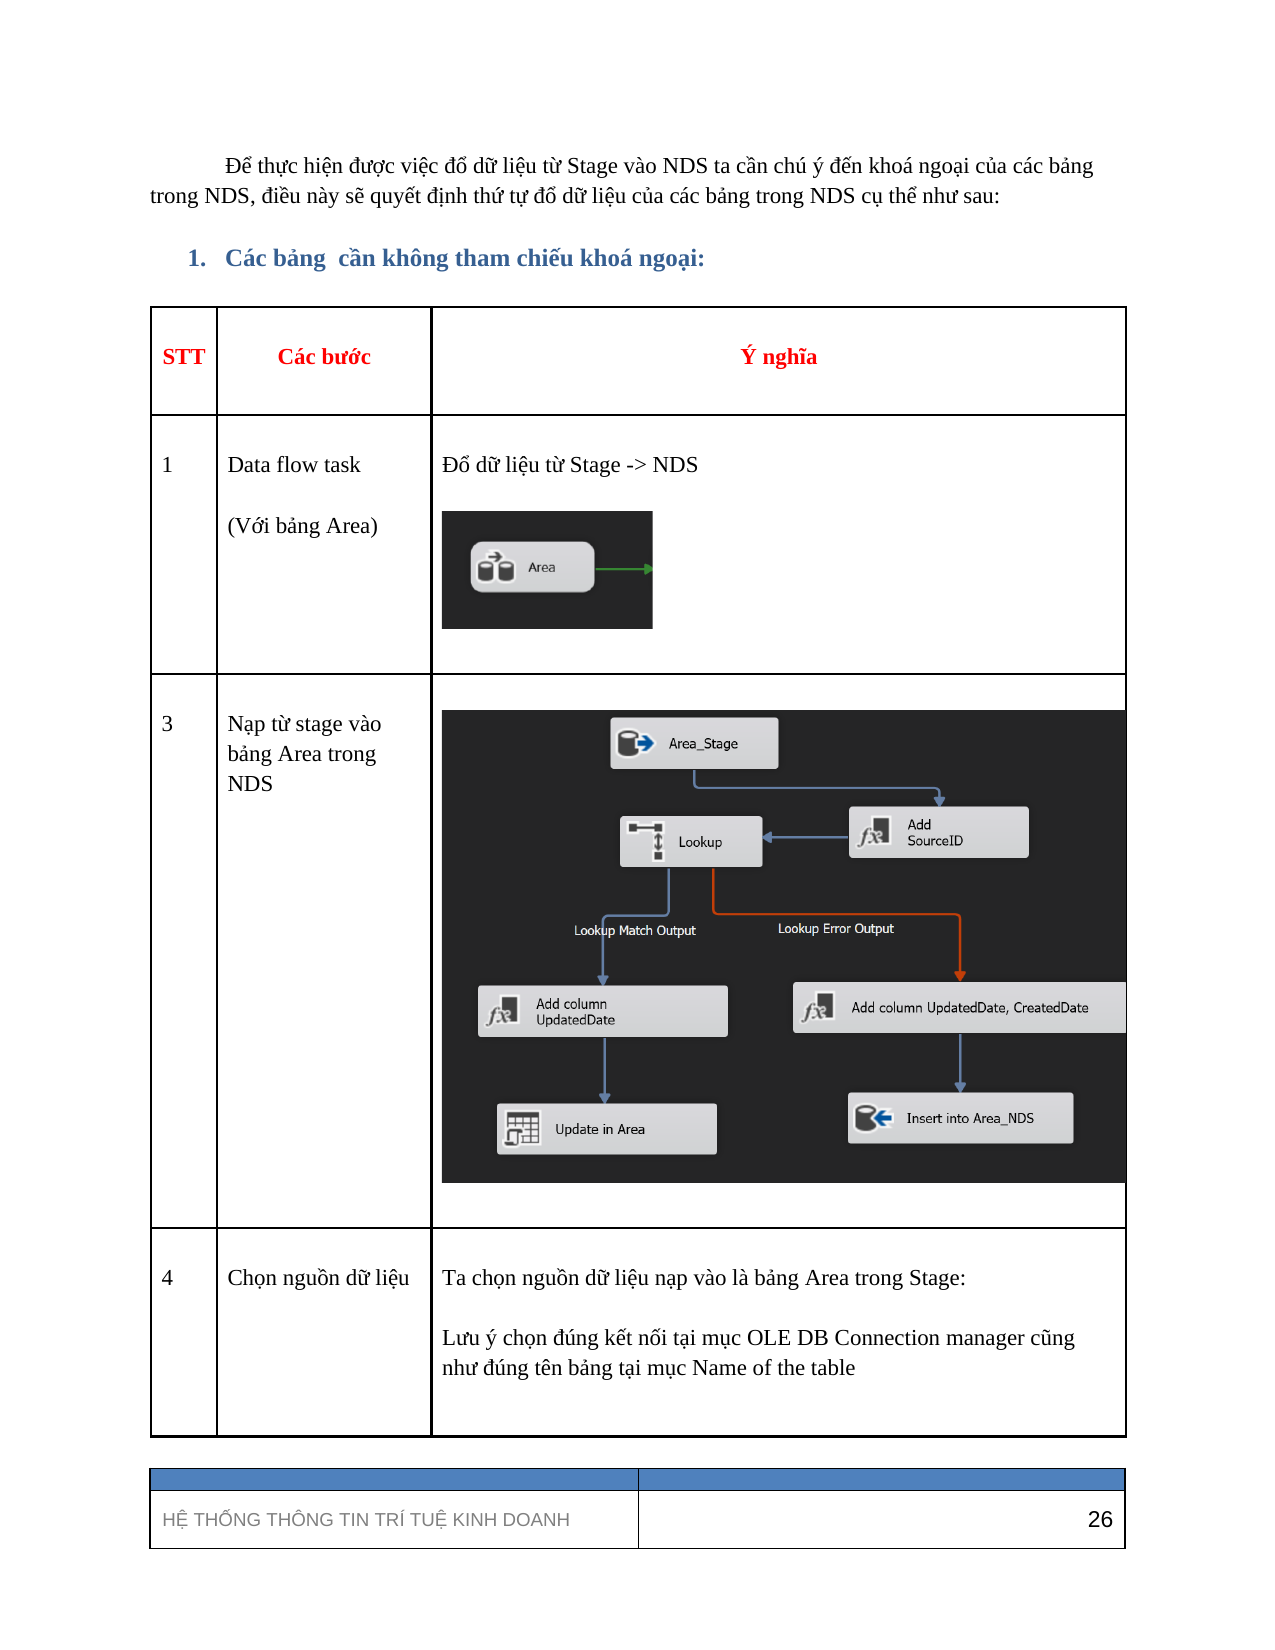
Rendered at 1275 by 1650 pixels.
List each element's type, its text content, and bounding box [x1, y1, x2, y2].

table_cell [433, 675, 1125, 1227]
table_header Ý nghĩa [433, 308, 1125, 414]
table_cell Đổ dữ liệu từ Stage -> NDS [433, 416, 1125, 672]
table_cell Nạp từ stage vào bảng Area trong NDS [218, 675, 430, 1227]
table_header Các bước [218, 308, 430, 414]
picture [441, 710, 1126, 1183]
subtitle Các bảng cần không tham chiếu khoá ngoại: [187, 243, 1125, 272]
table_cell 1 [152, 416, 216, 672]
table_header STT [152, 308, 216, 414]
table_cell Data flow task (Với bảng Area) [218, 416, 430, 672]
picture [441, 511, 653, 629]
table_cell 3 [152, 675, 216, 1227]
table_cell 4 [152, 1229, 216, 1435]
table_cell Chọn nguồn dữ liệu [218, 1229, 430, 1435]
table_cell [433, 1229, 1125, 1435]
text Để thực hiện được việc đổ dữ liệu từ Stage vào NDS ta cần chú ý đến khoá ngoại của các bảng trong NDS, điều này sẽ quyết định thứ tự đổ dữ liệu của các bảng trong NDS cụ thể như sau: [150, 152, 1125, 209]
